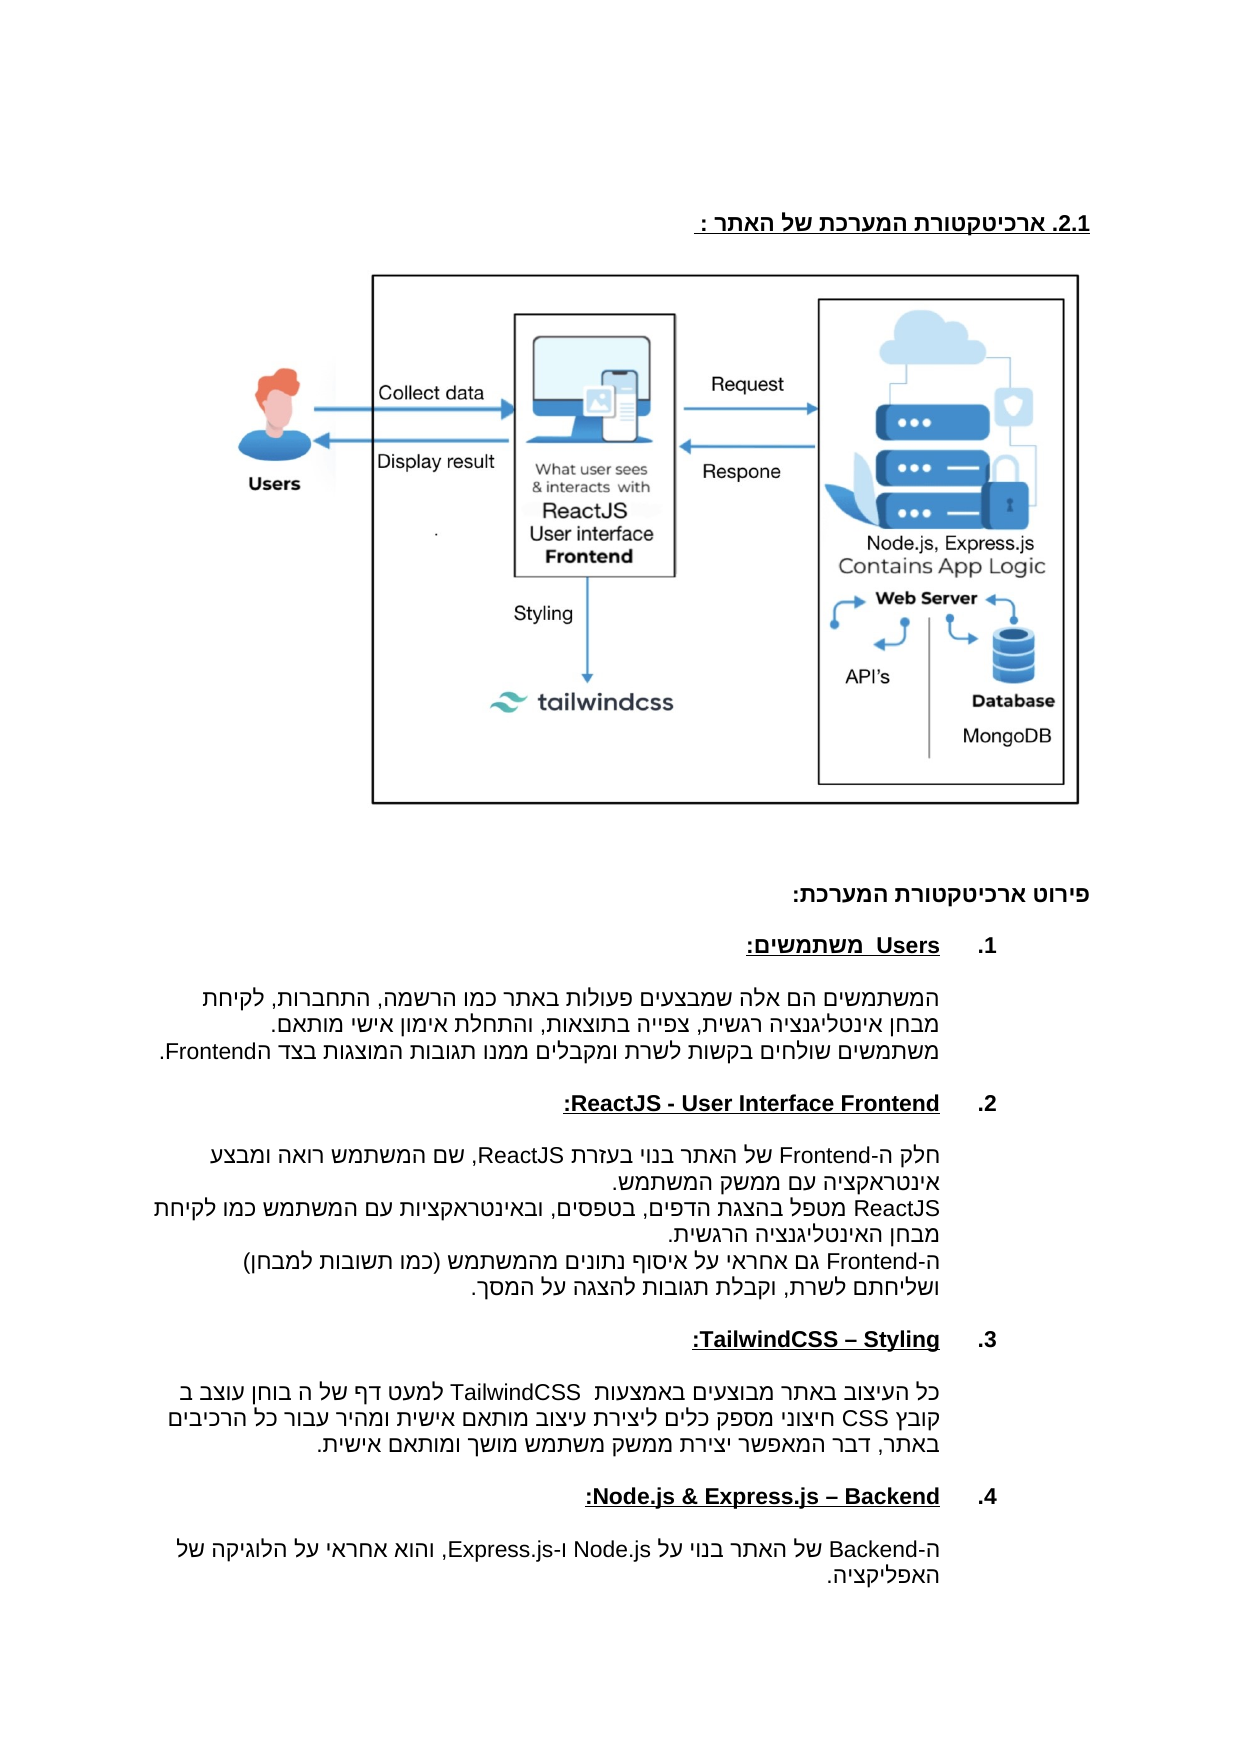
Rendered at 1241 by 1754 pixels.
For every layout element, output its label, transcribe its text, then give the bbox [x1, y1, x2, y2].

text 2.1. ארכיטקטורת המערכת של האתר : [150, 210, 1090, 237]
list ReactJS - User Interface Frontend: [150, 1090, 978, 1116]
text ה-Frontend גם אחראי על איסוף נתונים מהמשתמש (כמו תשובות למבחן) ושליחתם לשרת, וקבלת תגובות להצגה על המסך. [150, 1248, 940, 1301]
text המשתמשים הם אלה שמבצעים פעולות באתר כמו הרשמה, התחברות, לקיחת מבחן אינטליגנציה רגשית, צפייה בתוצאות, והתחלת אימון אישי מותאם. [150, 985, 940, 1038]
text ReactJS מטפל בהצגת הדפים, בטפסים, ובאינטראקציות עם המשתמש כמו לקיחת מבחן האינטליגנציה הרגשית. [150, 1195, 940, 1248]
list Node.js & Express.js – Backend: [150, 1483, 978, 1510]
text כל העיצוב באתר מבוצעים באמצעות TailwindCSS למעט דף של ה בוחן עוצב ב קובץ CSS חיצוני מספק כלים ליצירת עיצוב מותאם אישית ומהיר עבור כל הרכיבים באתר, דבר המאפשר יצירת ממשק משתמש מושך ומותאם אישית. [150, 1379, 940, 1458]
picture [221, 270, 1091, 817]
text פירוט ארכיטקטורת המערכת: [150, 881, 1090, 907]
list TailwindCSS – Styling: [150, 1326, 978, 1352]
text משתמשים שולחים בקשות לשרת ומקבלים ממנו תגובות המוצגות בצד הFrontend. [150, 1038, 940, 1064]
text ה-Backend של האתר בנוי על Node.js ו-Express.js, והוא אחראי על הלוגיקה של האפליקציה. [150, 1536, 940, 1589]
text חלק ה-Frontend של האתר בנוי בעזרת ReactJS, שם המשתמש רואה ומבצע אינטראקציה עם ממשק המשתמש. [150, 1142, 940, 1195]
list Users משתמשים: [150, 932, 978, 959]
